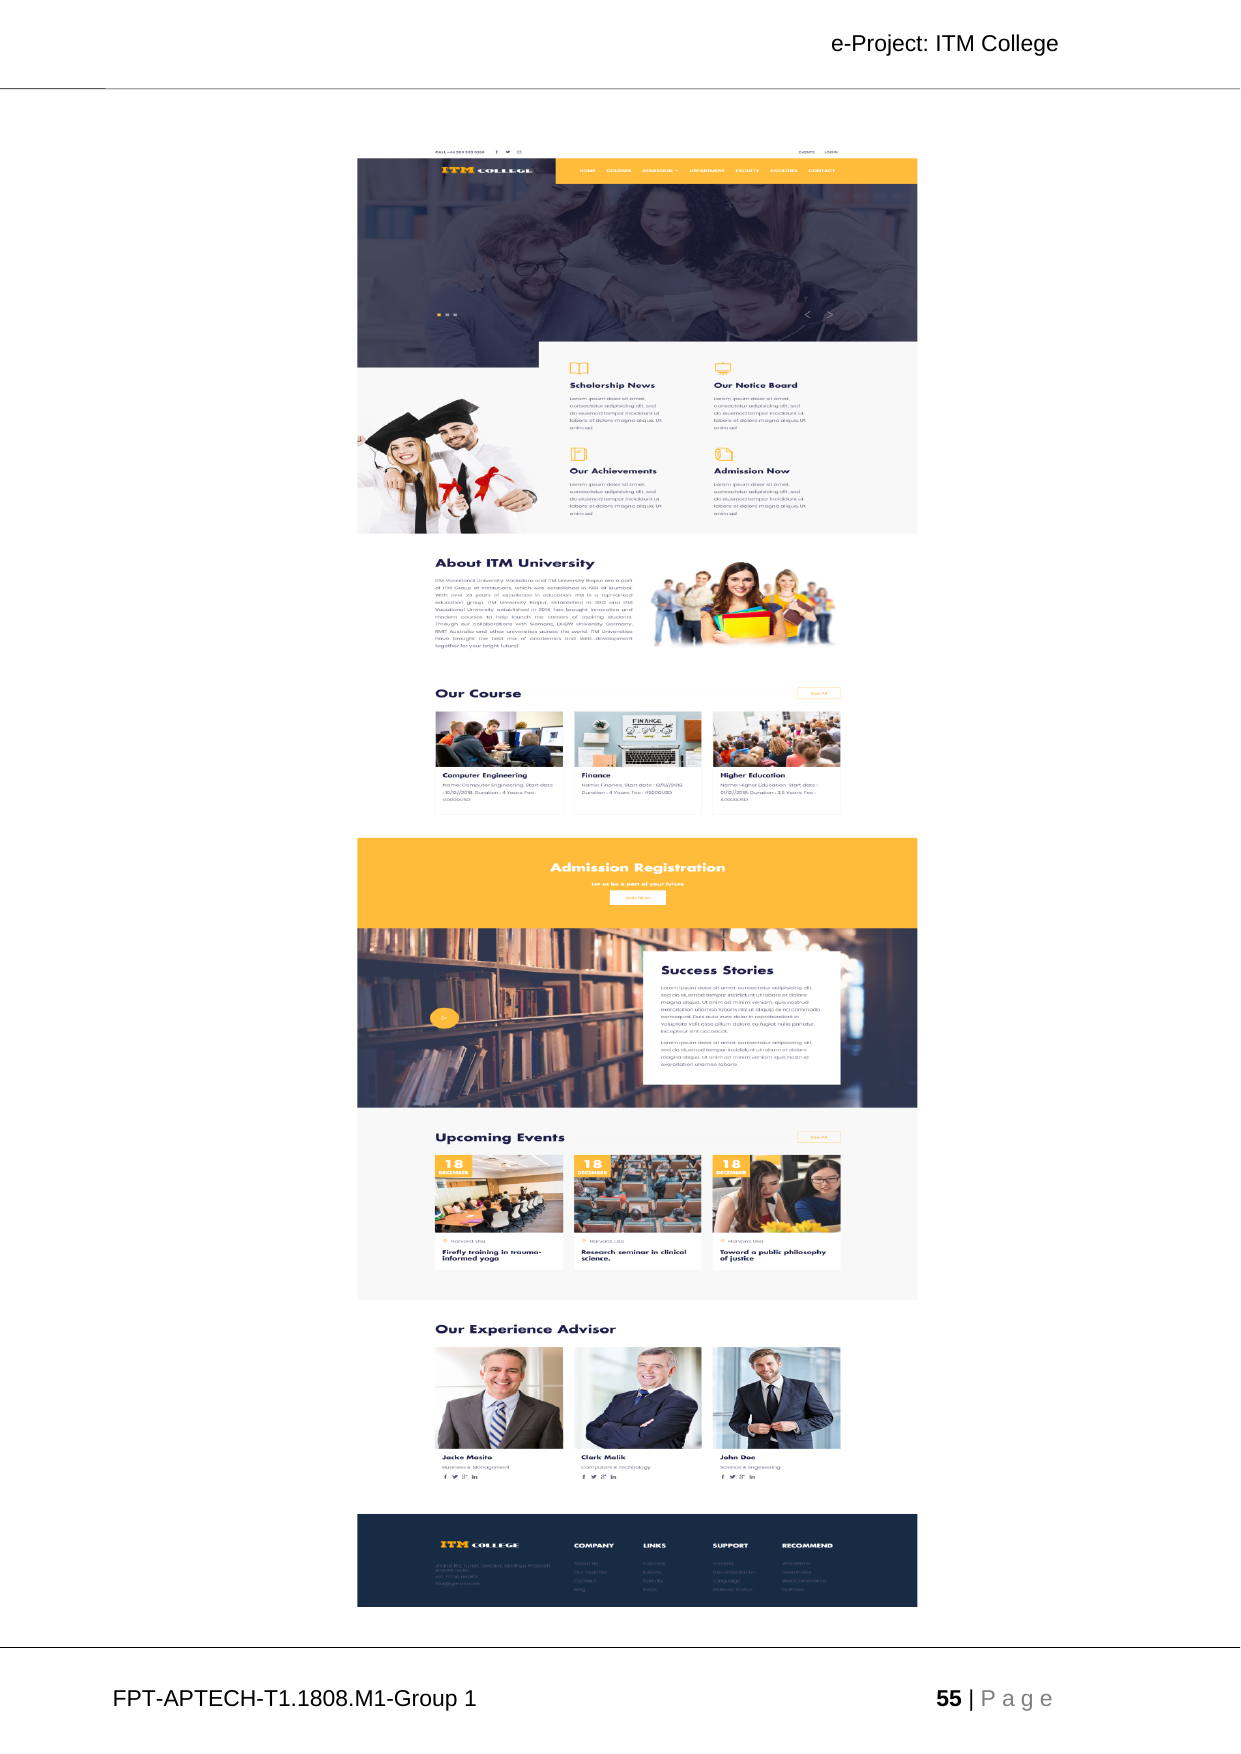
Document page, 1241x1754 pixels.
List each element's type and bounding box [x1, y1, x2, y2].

picture [357, 147, 918, 1607]
